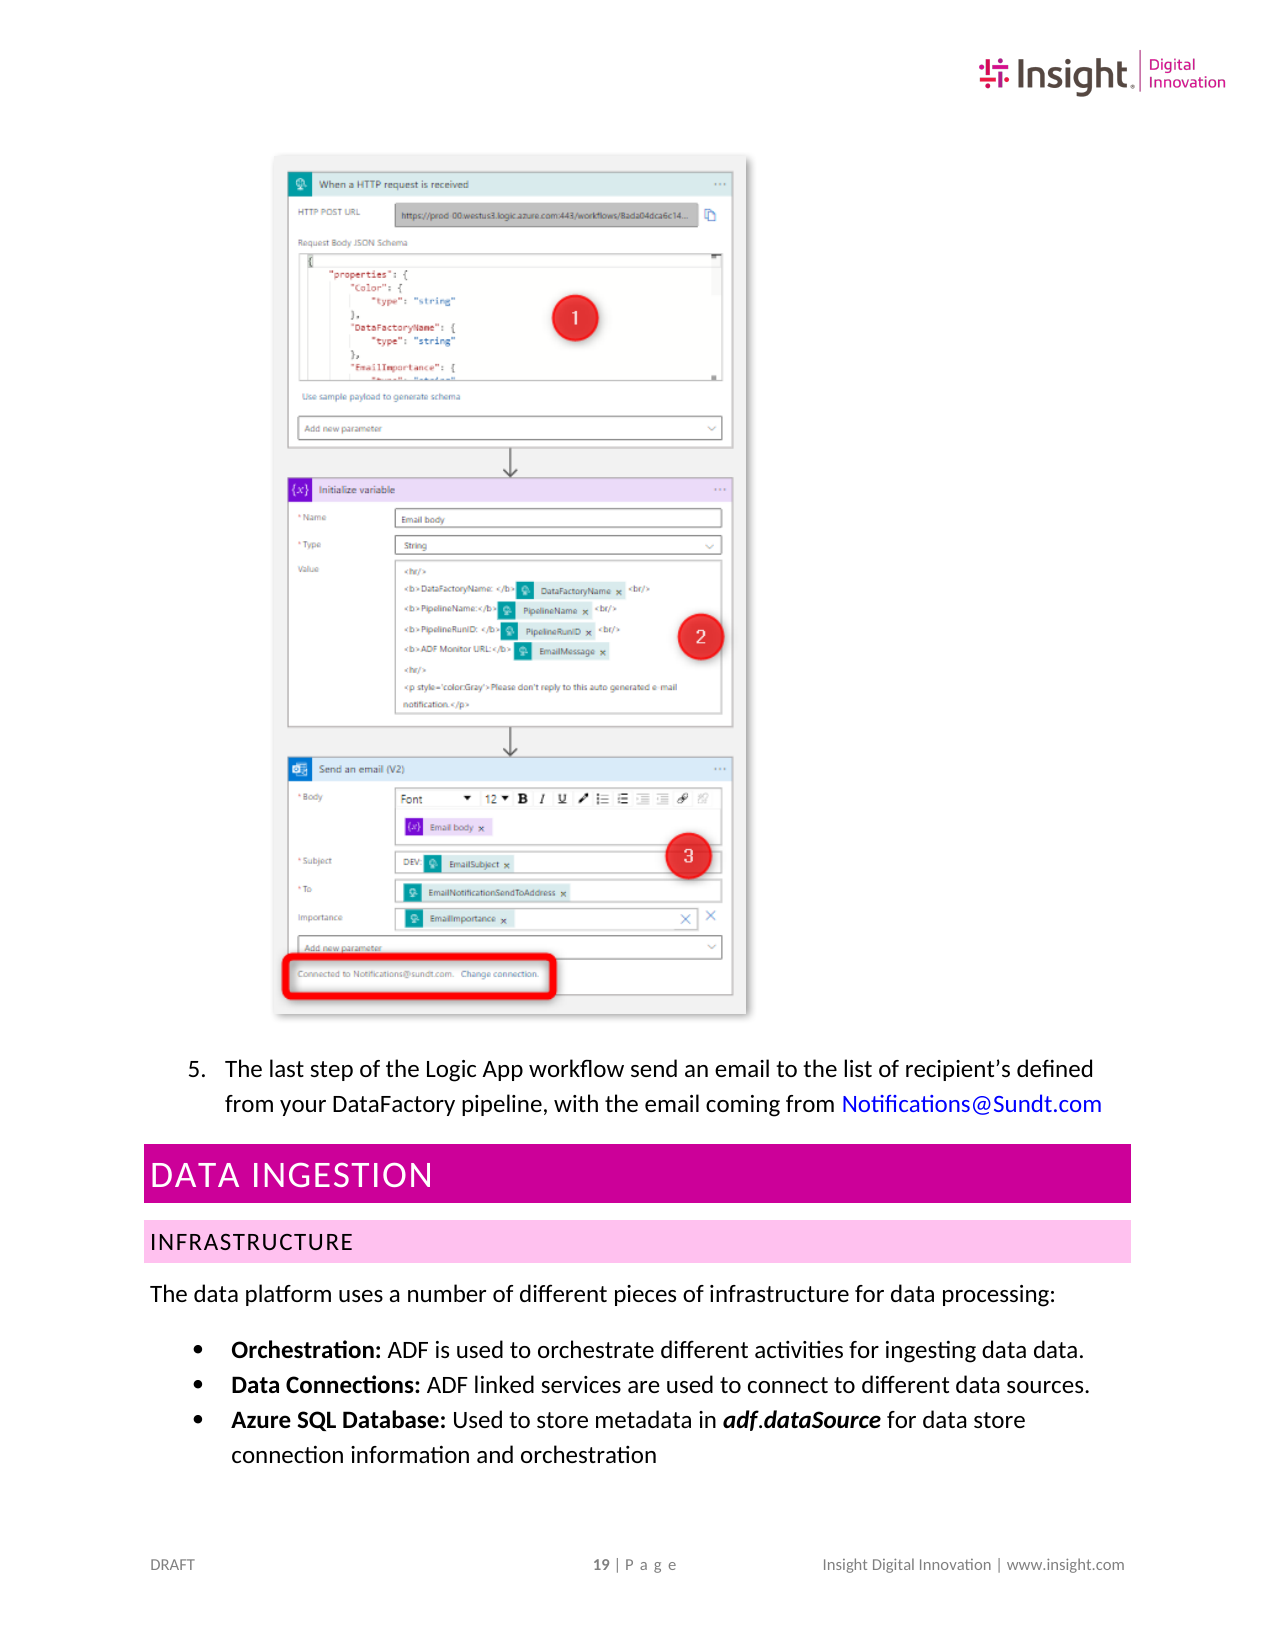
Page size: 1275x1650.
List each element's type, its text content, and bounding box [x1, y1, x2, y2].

list Azure SQL Database: Used to store metadata in adf.dataSource for data store connection information and orchestration [194, 1404, 1125, 1469]
subtitle Data Ingestion [150, 1151, 1125, 1197]
picture [274, 156, 746, 1014]
text The data platform uses a number of different pieces of infrastructure for data processing: [150, 1278, 1125, 1308]
subtitle Infrastructure [150, 1226, 1125, 1257]
list Data Connections: ADF linked services are used to connect to different data sources. [194, 1369, 1125, 1399]
list Orchestration: ADF is used to orchestrate different activities for ingesting data data. [194, 1334, 1125, 1364]
list The last step of the Logic App workflow send an email to the list of recipient’s defined from your DataFactory pipeline, with the email coming from Notifications@Sundt.com [187, 1054, 1125, 1119]
picture [961, 26, 1251, 116]
